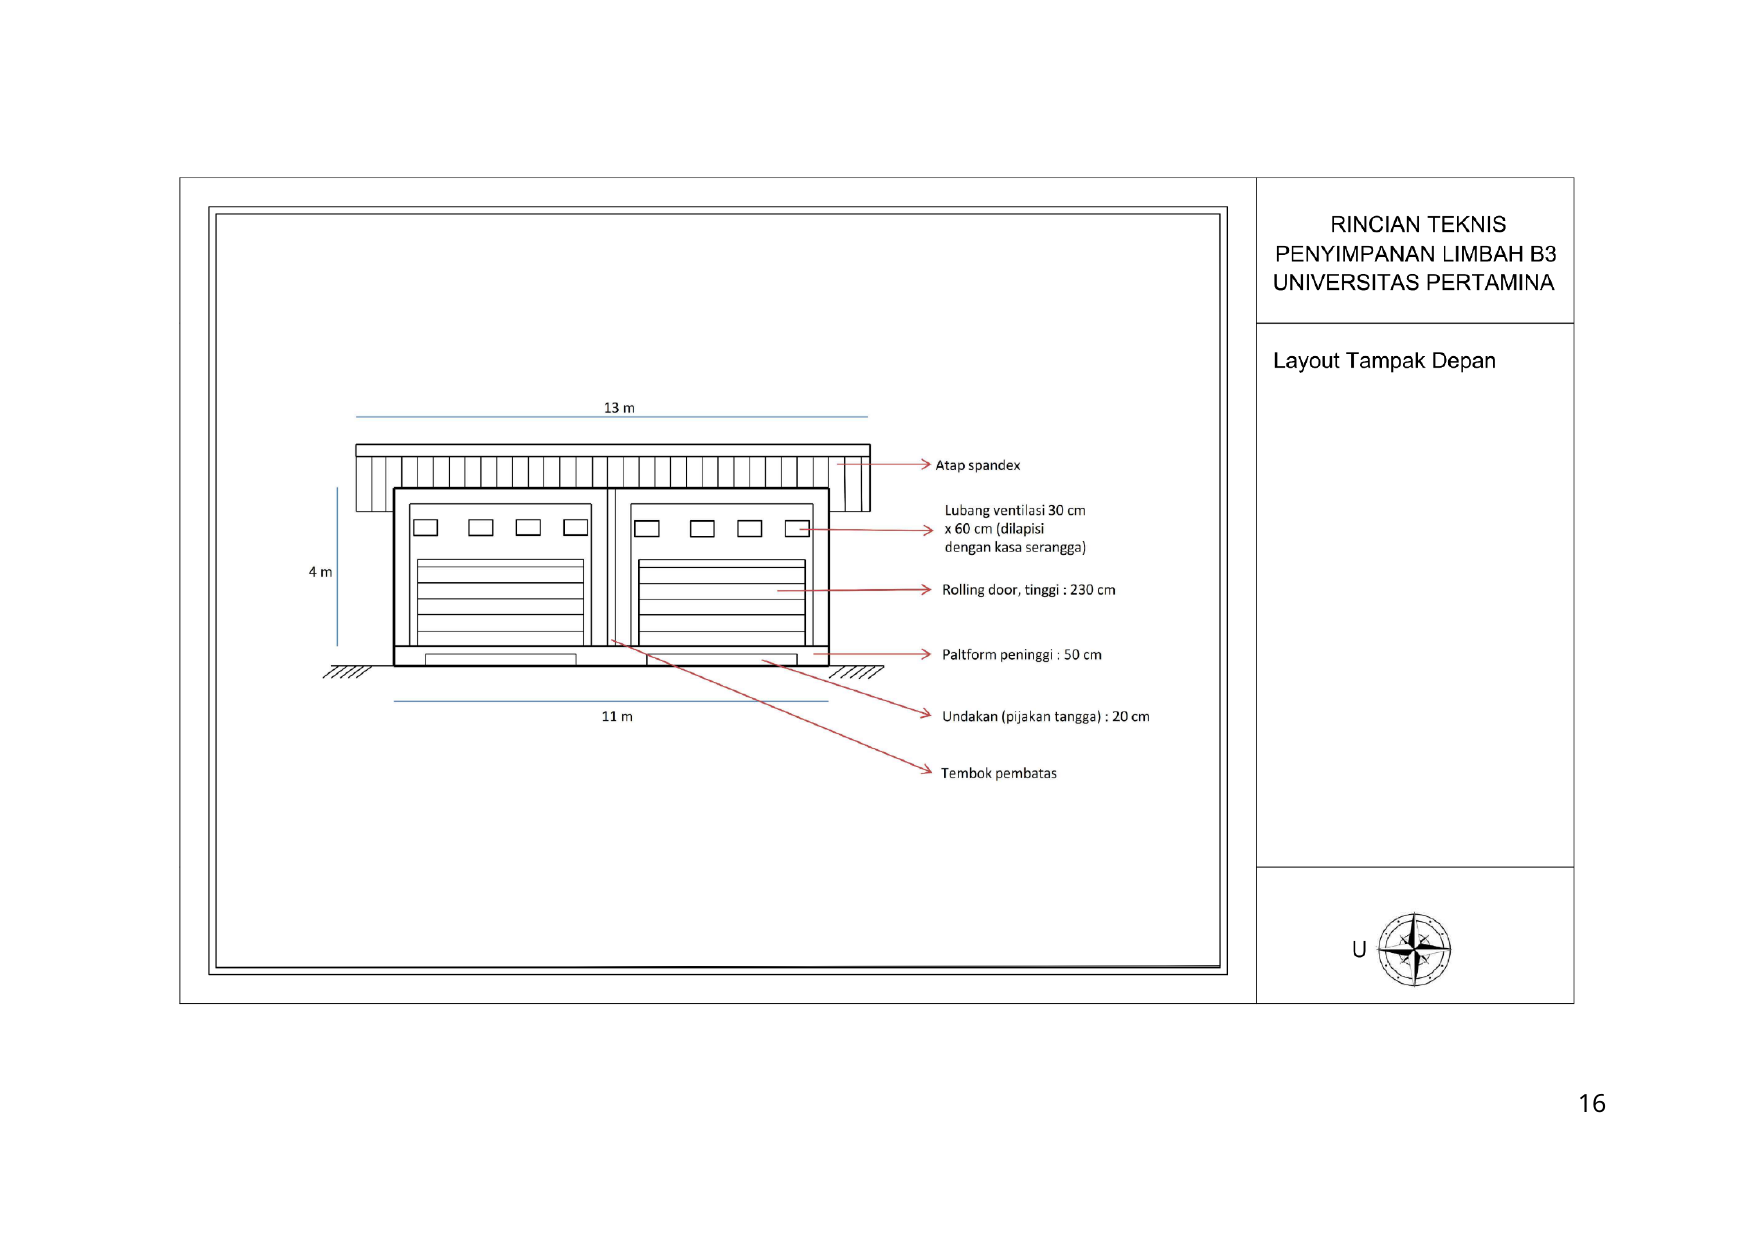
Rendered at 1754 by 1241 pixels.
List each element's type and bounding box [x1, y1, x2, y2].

picture [155, 160, 1599, 1017]
